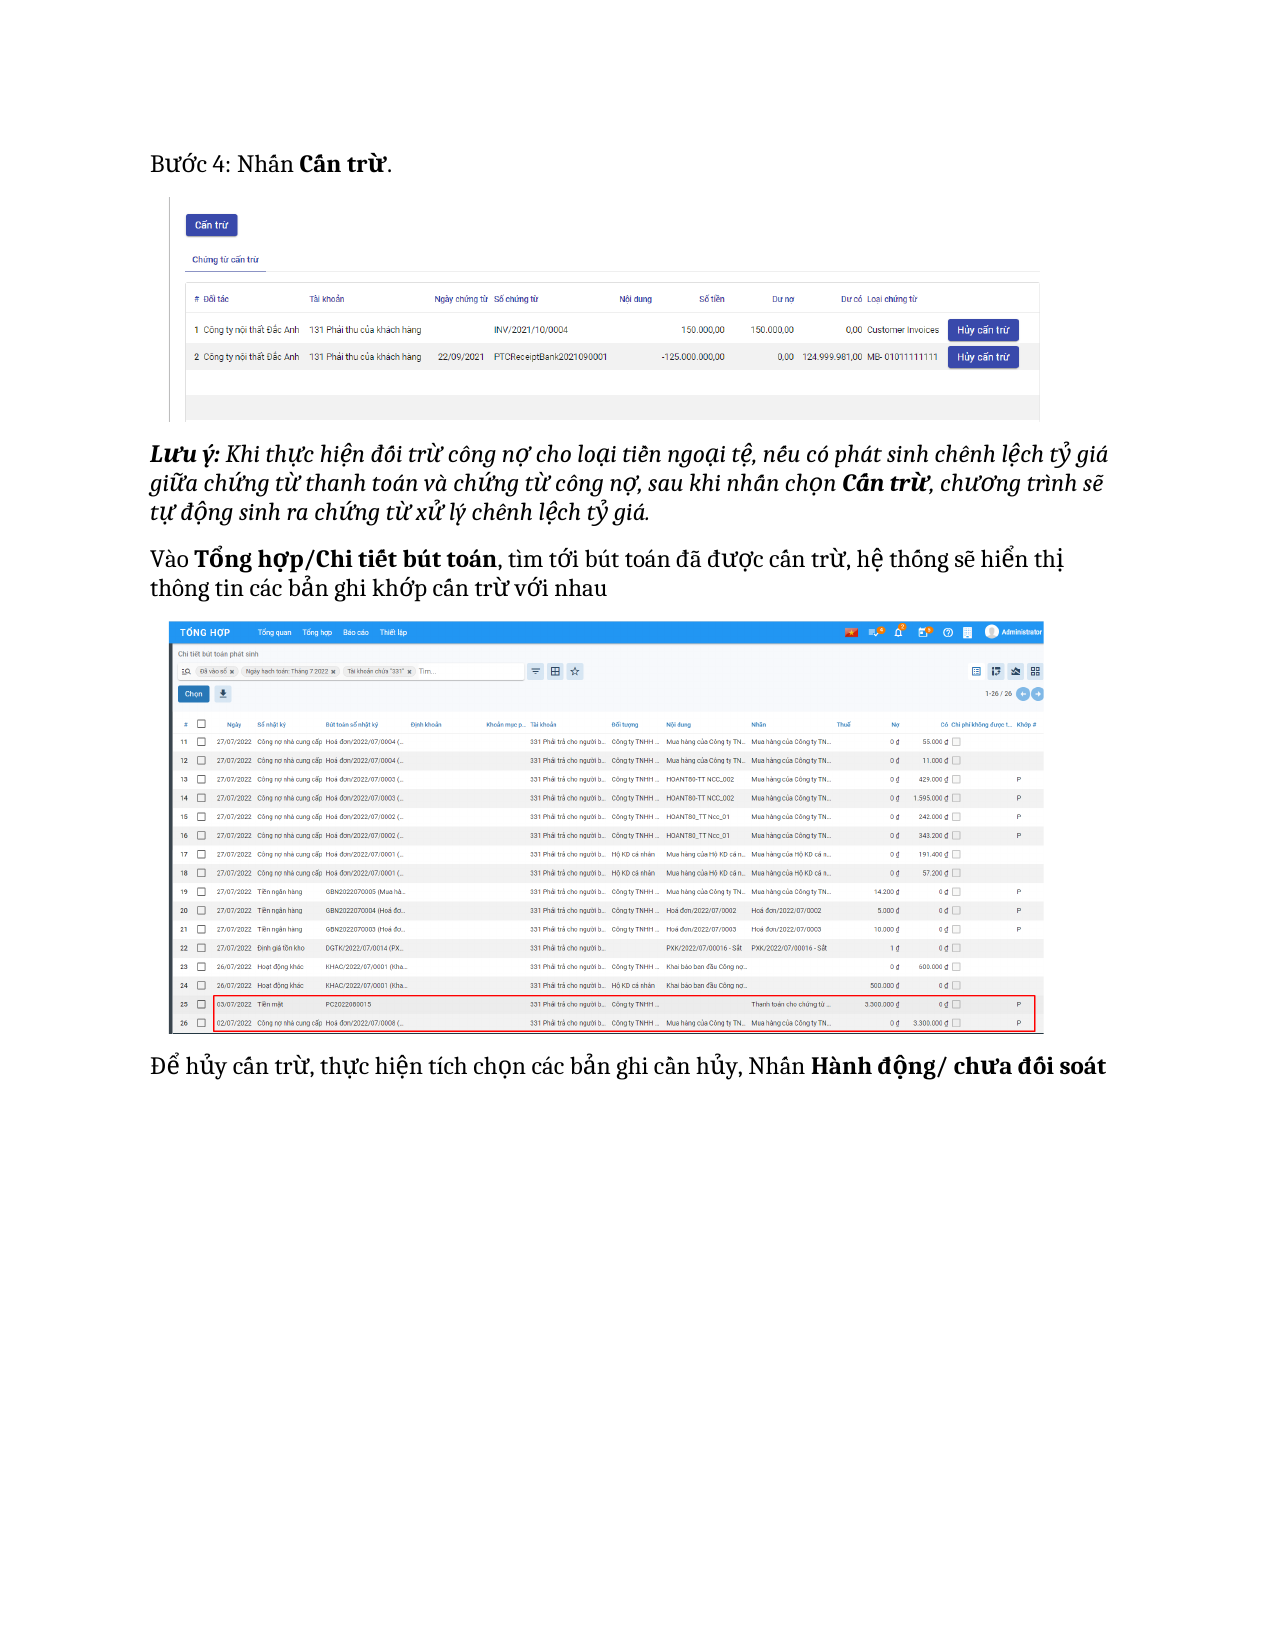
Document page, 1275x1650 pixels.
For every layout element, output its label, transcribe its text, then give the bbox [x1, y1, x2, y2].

text Lưu ý: Khi thực hiện đối trừ công nợ cho loại tiền ngoại tệ, nếu có phát sinh chênh lệch tỷ giá giữa chứng từ thanh toán và chứng từ công nợ, sau khi nhấn chọn Cấn trừ, chương trình sẽ tự động sinh ra chứng từ xử lý chênh lệch tỷ giá. [150, 440, 1125, 527]
text Bước 4: Nhấn Cấn trừ. [150, 150, 1125, 179]
text Vào Tổng hợp/Chi tiết bút toán, tìm tới bút toán đã được cấn trừ, hệ thống sẽ hiển thị thông tin các bản ghi khớp cấn trừ với nhau [150, 545, 1125, 603]
text Để hủy cấn trừ, thực hiện tích chọn các bản ghi cần hủy, Nhấn Hành động/ chưa đối soát [150, 1052, 1125, 1081]
picture [168, 621, 1044, 1034]
picture [168, 197, 1044, 422]
